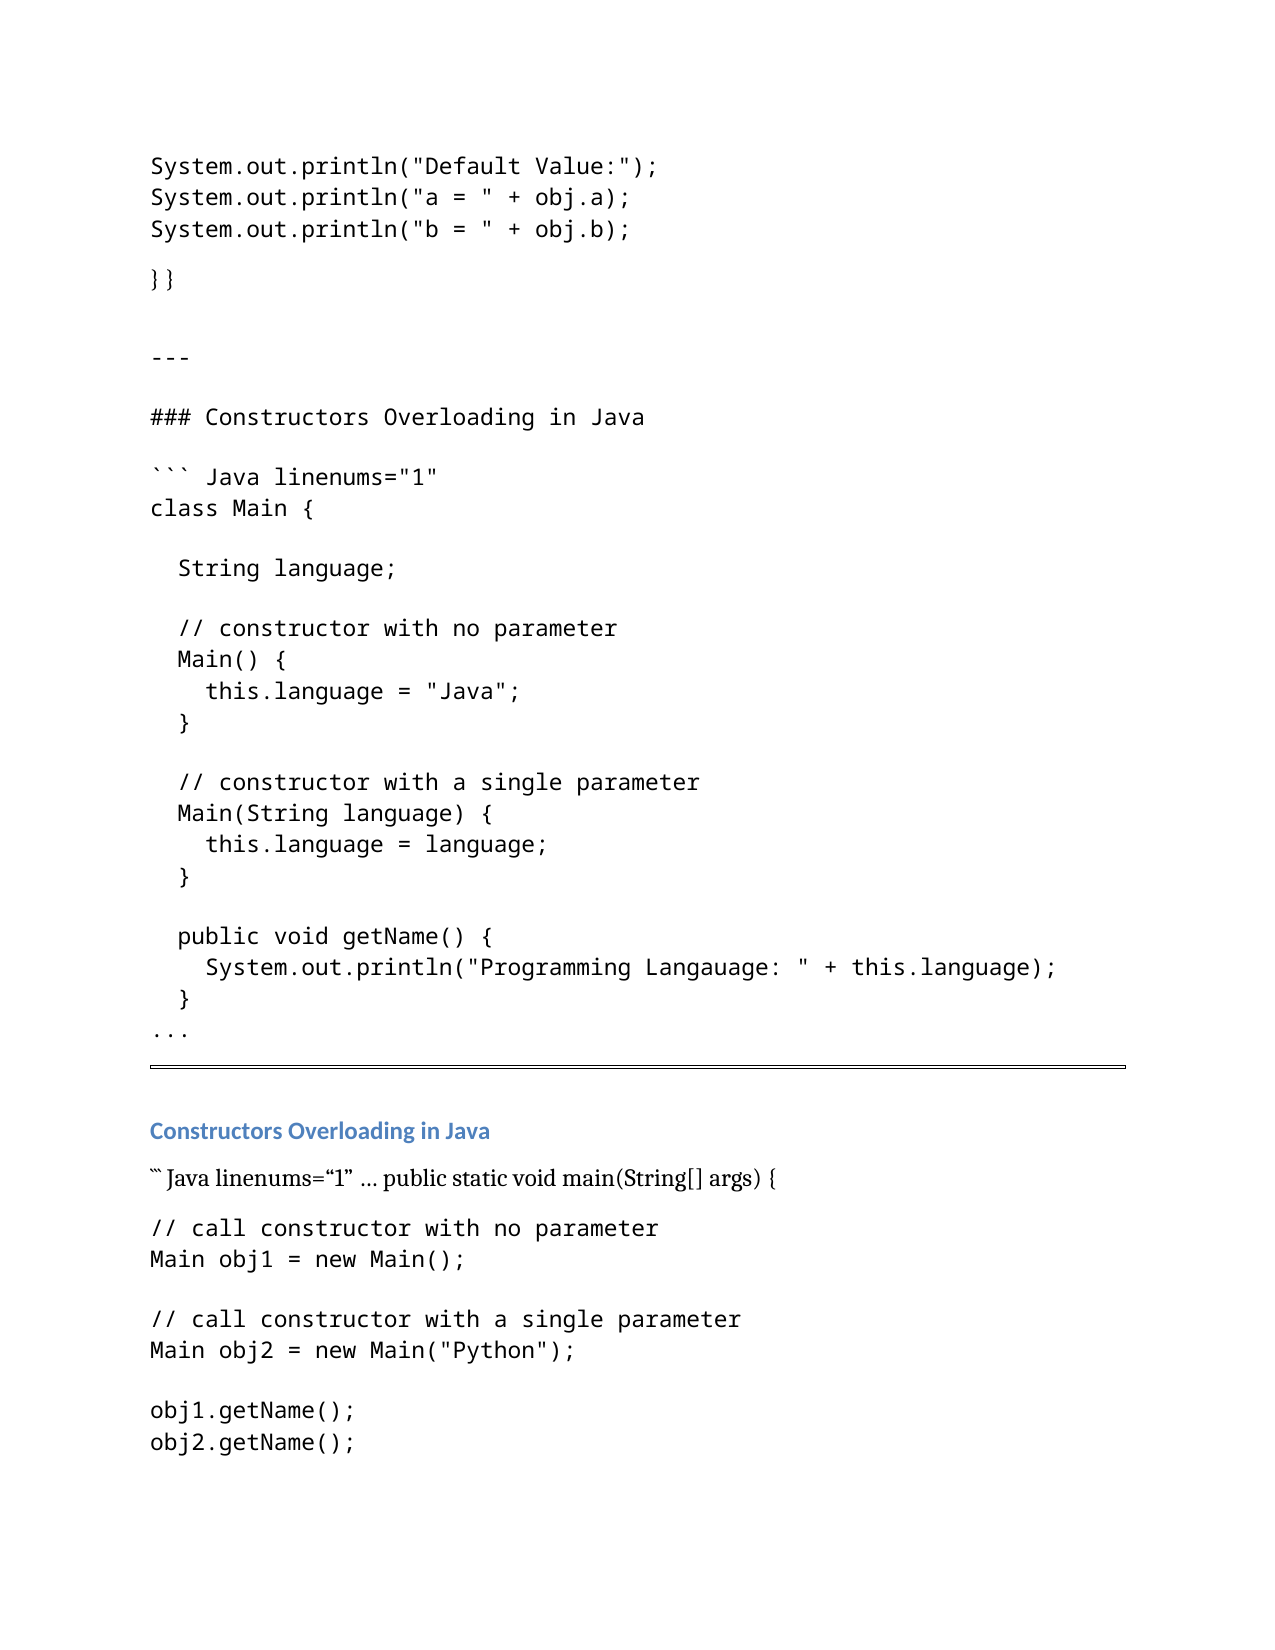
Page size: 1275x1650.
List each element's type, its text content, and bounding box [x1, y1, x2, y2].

text // call constructor with no parameter Main obj1 = new Main(); // call constructor with a single parameter Main obj2 = new Main("Python"); obj1.getName(); obj2.getName(); [150, 1212, 1125, 1457]
text ``` Java linenums=“1” … public static void main(String[] args) { [150, 1164, 1125, 1193]
subtitle Constructors Overloading in Java [150, 1115, 1125, 1146]
text System.out.println("Default Value:"); System.out.println("a = " + obj.a); System.out.println("b = " + obj.b); [150, 150, 1125, 244]
text } } [150, 264, 1125, 293]
text --- ### Constructors Overloading in Java ``` Java linenums="1" class Main { String language; // constructor with no parameter Main() { this.language = "Java"; } // constructor with a single parameter Main(String language) { this.language = language; } public void getName() { System.out.println("Programming Langauage: " + this.language); } ... [150, 312, 1125, 1044]
